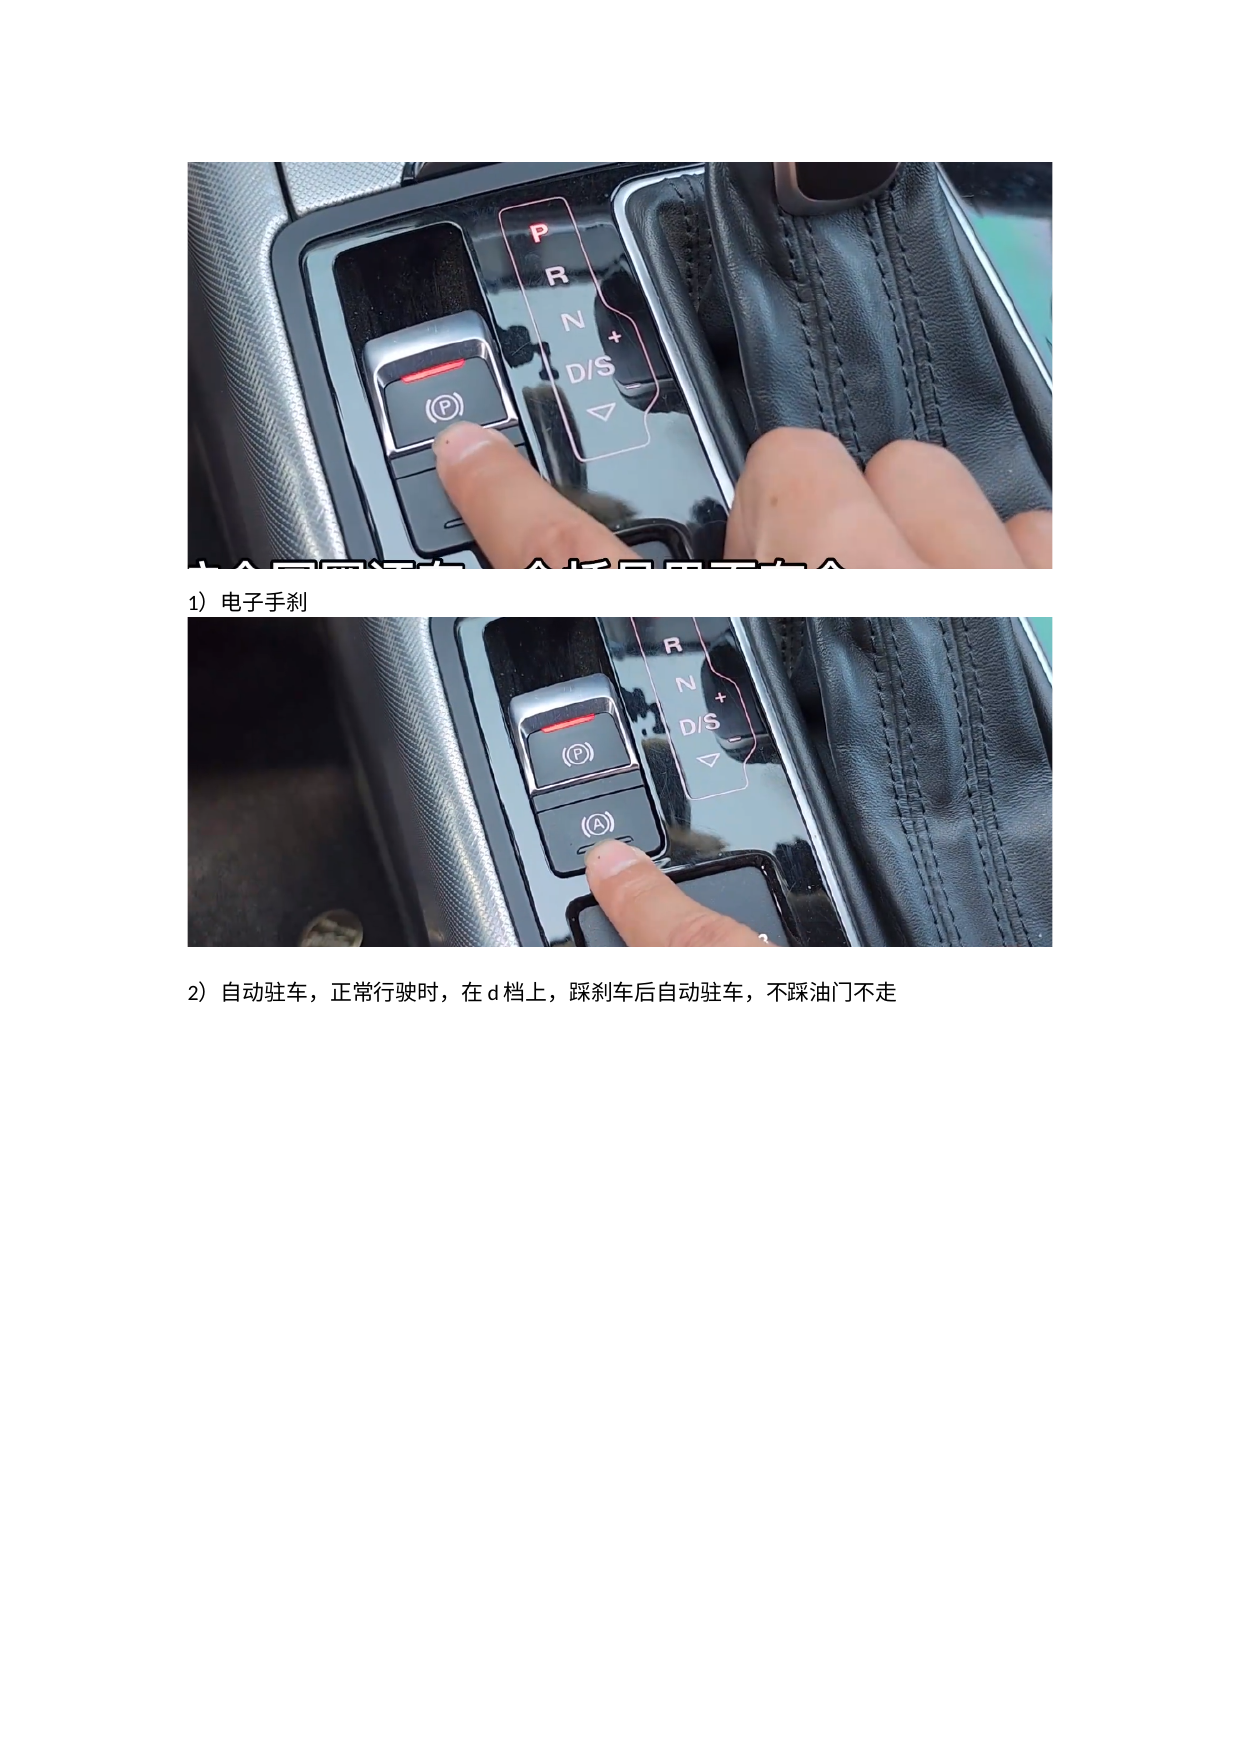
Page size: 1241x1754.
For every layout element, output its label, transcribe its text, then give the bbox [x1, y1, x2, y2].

picture [187, 617, 1053, 947]
picture [187, 162, 1053, 569]
list 2）自动驻车，正常行驶时，在d档上，踩刹车后自动驻车，不踩油门不走 [187, 974, 1053, 1007]
list 电子手刹 [187, 584, 1053, 617]
